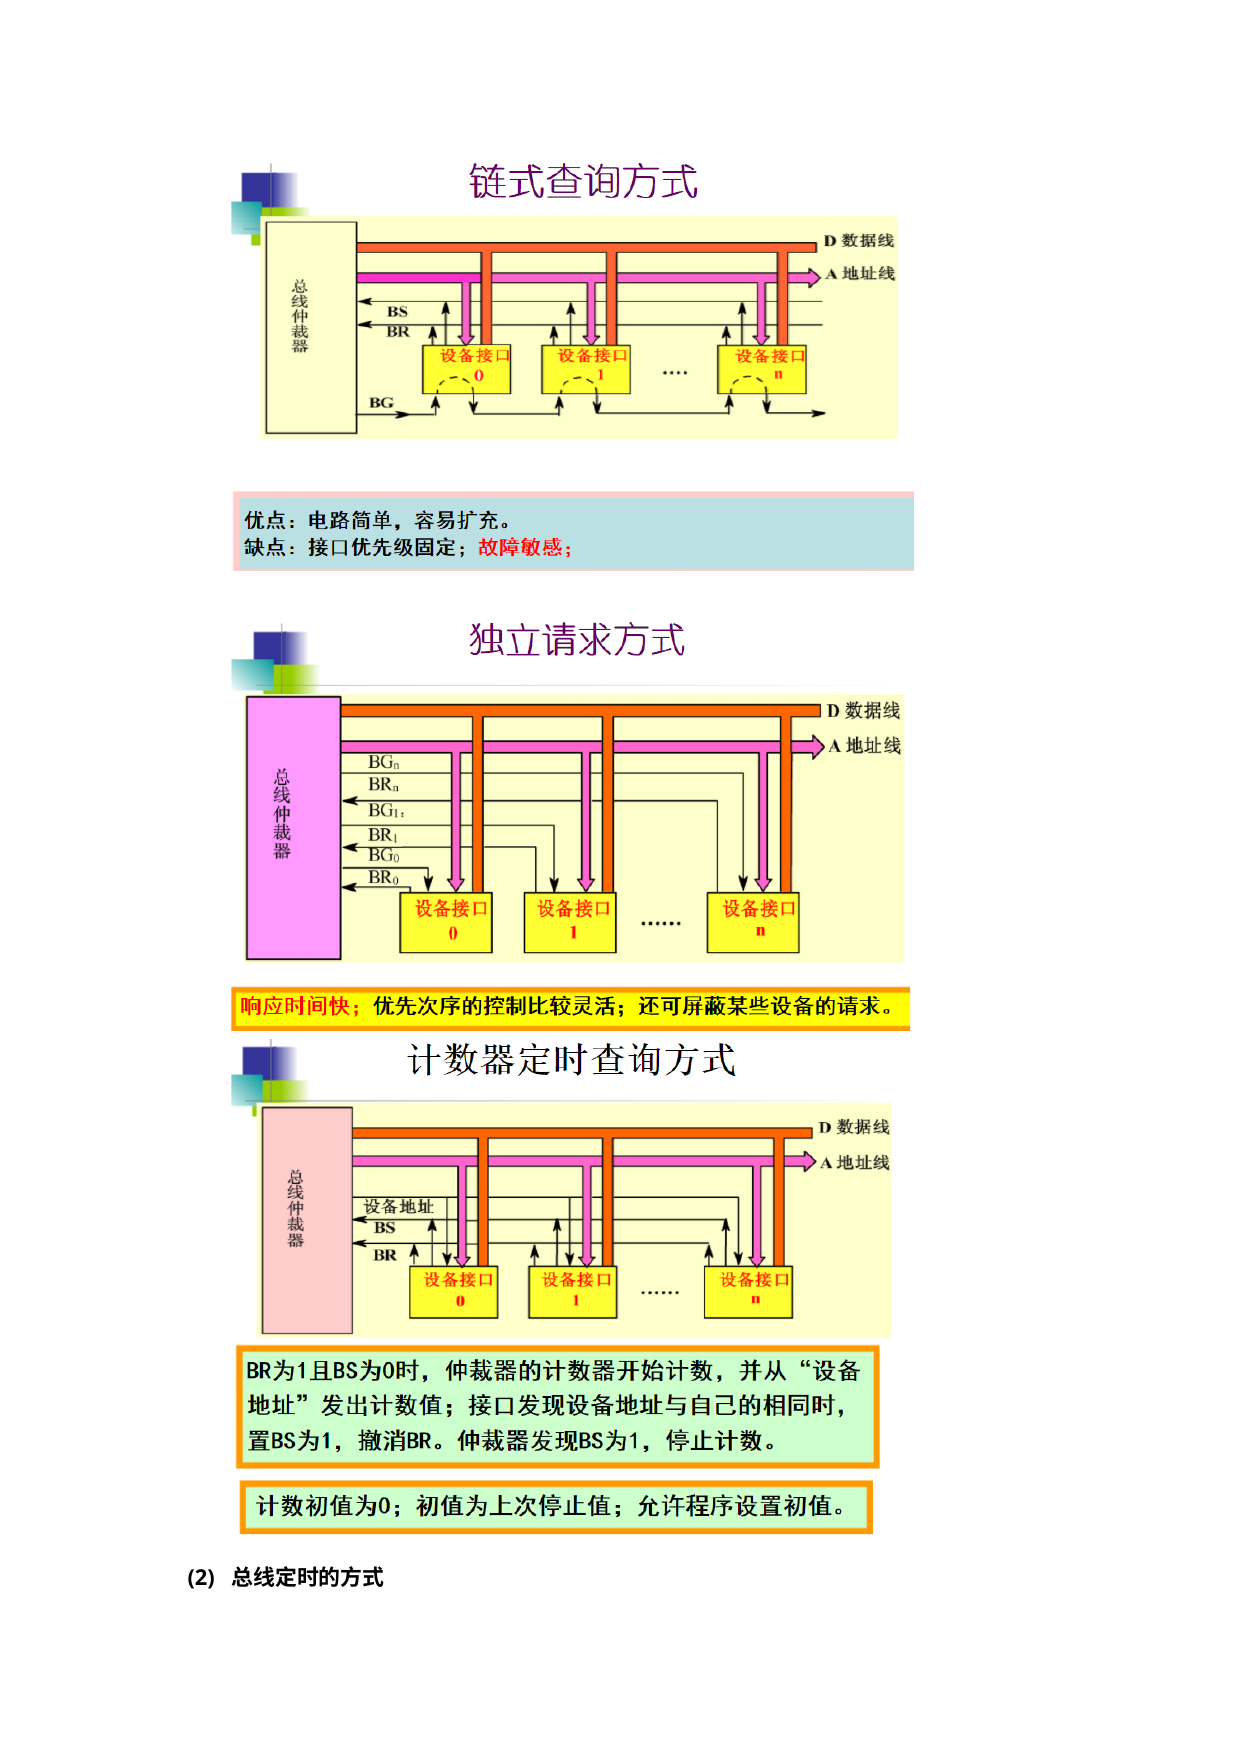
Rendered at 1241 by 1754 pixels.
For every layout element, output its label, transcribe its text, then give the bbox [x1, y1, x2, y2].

list 总线定时的方式 [187, 1559, 1053, 1592]
picture [231, 162, 915, 571]
picture [231, 1039, 892, 1535]
picture [231, 617, 911, 1031]
